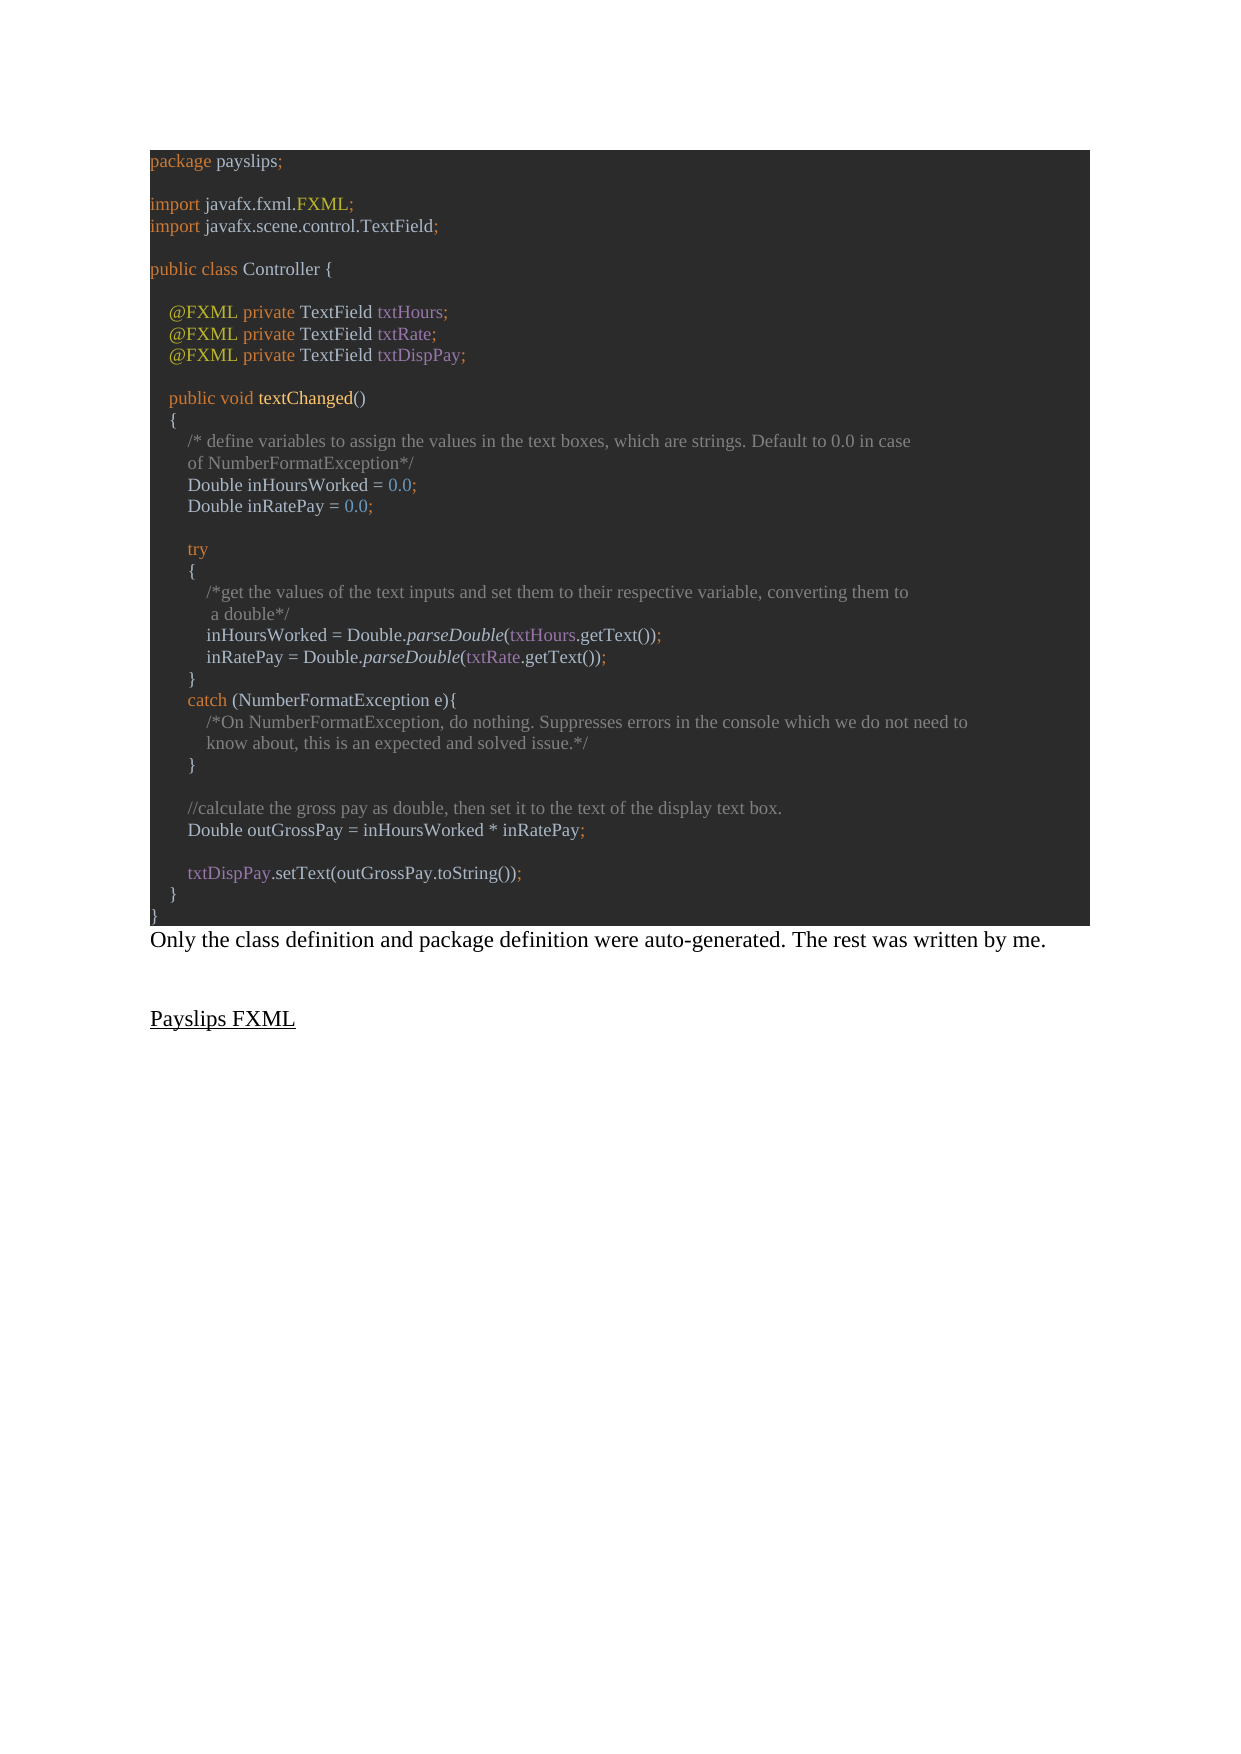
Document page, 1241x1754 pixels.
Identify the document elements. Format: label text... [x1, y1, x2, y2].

text Payslips FXML [150, 1005, 1090, 1032]
text package payslips; import javafx.fxml.FXML; import javafx.scene.control.TextField; public class Controller { @FXML private TextField txtHours; @FXML private TextField txtRate; @FXML private TextField txtDispPay; public void textChanged() { /* define variables to assign the values in the text boxes, which are strings. Default to 0.0 in case of NumberFormatException*/ Double inHoursWorked = 0.0; Double inRatePay = 0.0; try { /*get the values of the text inputs and set them to their respective variable, converting them to a double*/ inHoursWorked = Double.parseDouble(txtHours.getText()); inRatePay = Double.parseDouble(txtRate.getText()); } catch (NumberFormatException e){ /*On NumberFormatException, do nothing. Suppresses errors in the console which we do not need to know about, this is an expected and solved issue.*/ } //calculate the gross pay as double, then set it to the text of the display text box. Double outGrossPay = inHoursWorked * inRatePay; txtDispPay.setText(outGrossPay.toString()); } } [150, 150, 1090, 926]
text Only the class definition and package definition were auto-generated. The rest was written by me. [150, 926, 1090, 953]
